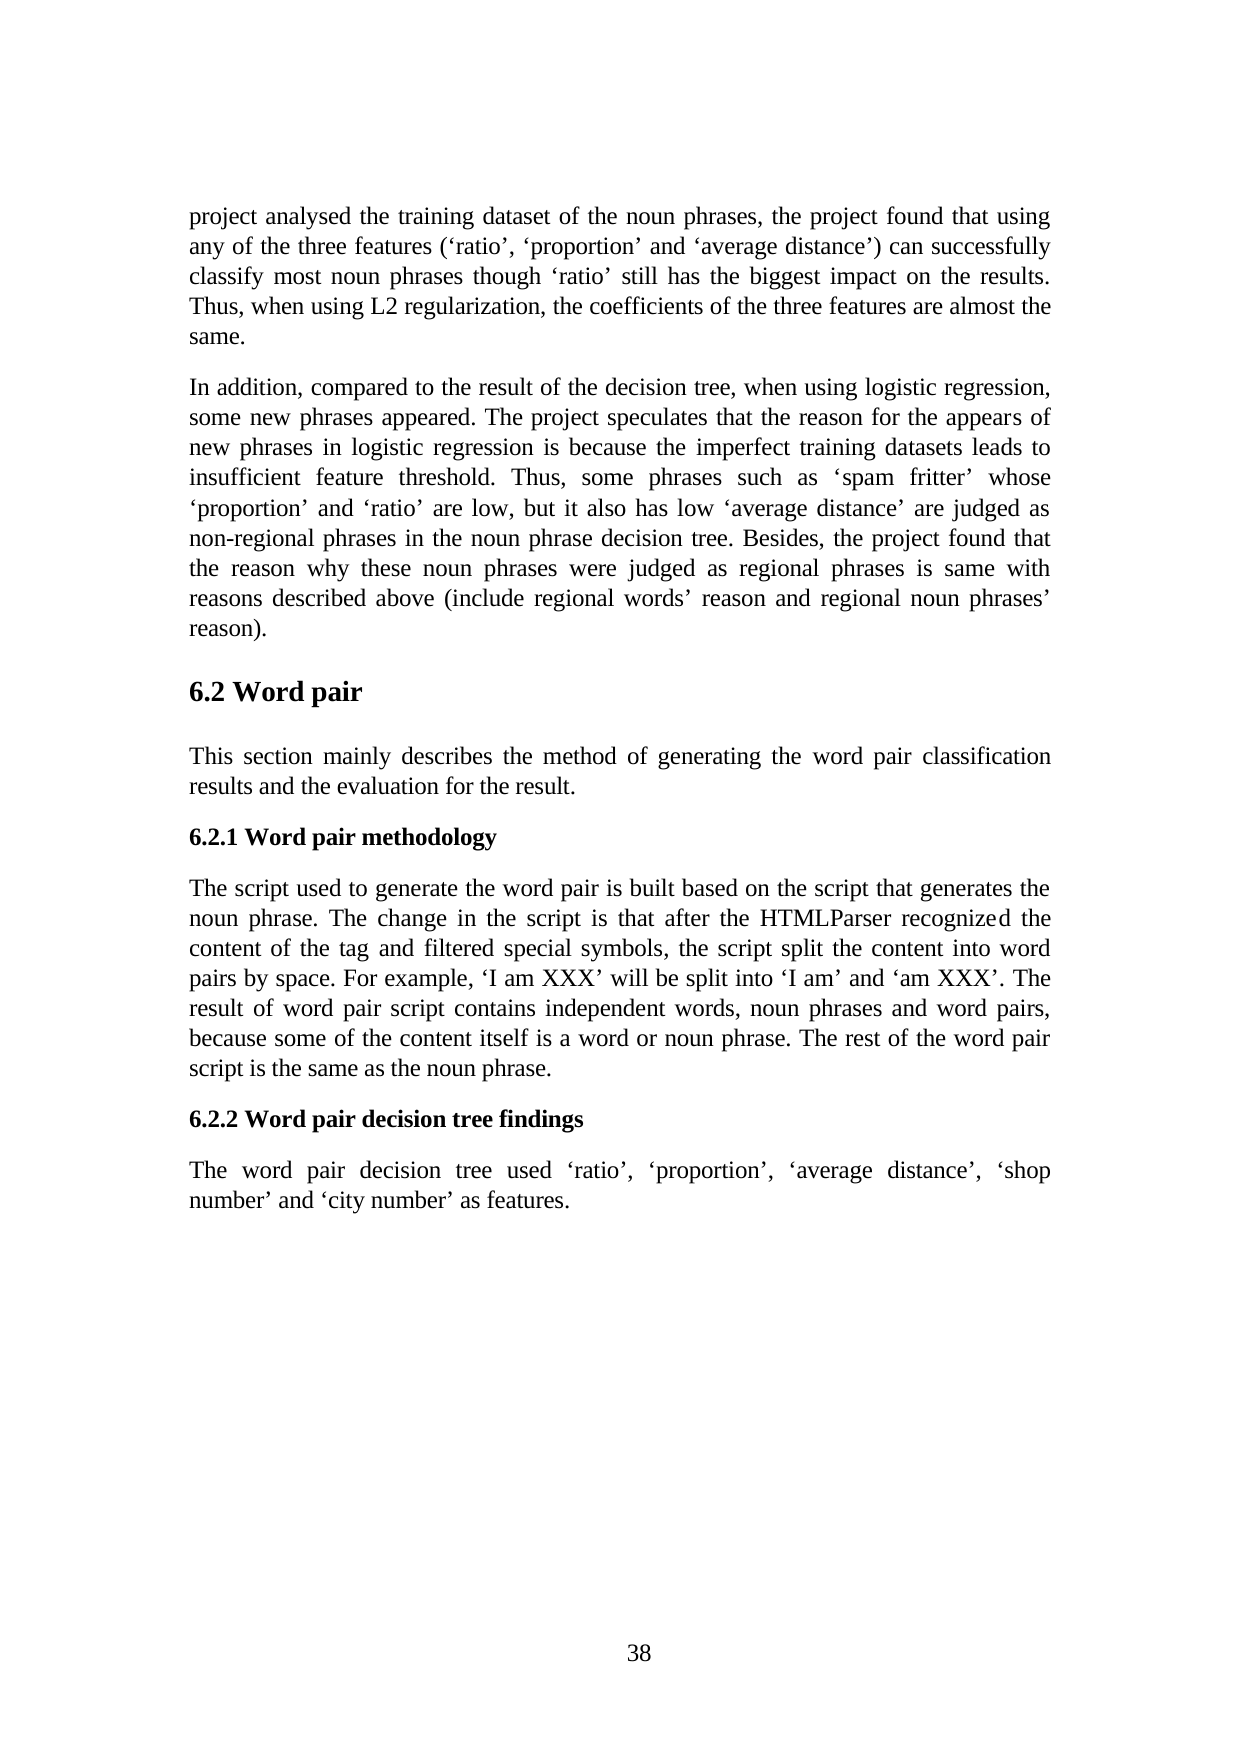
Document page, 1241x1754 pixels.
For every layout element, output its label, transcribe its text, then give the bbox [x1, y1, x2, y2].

text In addition, compared to the result of the decision tree, when using logistic regression, some new phrases appeared. The project speculates that the reason for the appears of new phrases in logistic regression is because the imperfect training datasets leads to insufficient feature threshold. Thus, some phrases such as ‘spam fritter’ whose ‘proportion’ and ‘ratio’ are low, but it also has low ‘average distance’ are judged as non-regional phrases in the noun phrase decision tree. Besides, the project found that the reason why these noun phrases were judged as regional phrases is same with reasons described above (include regional words’ reason and regional noun phrases’ reason). [189, 372, 1051, 642]
text The script used to generate the word pair is built based on the script that generates the noun phrase. The change in the script is that after the HTMLParser recognized the content of the tag and filtered special symbols, the script split the content into word pairs by space. For example, ‘I am XXX’ will be split into ‘I am’ and ‘am XXX’. The result of word pair script contains independent words, noun phrases and word pairs, because some of the content itself is a word or noun phrase. The rest of the word pair script is the same as the noun phrase. [189, 873, 1051, 1082]
subtitle Word pair methodology [189, 822, 1051, 851]
text The word pair decision tree used ‘ratio’, ‘proportion’, ‘average distance’, ‘shop number’ and ‘city number’ as features. [189, 1155, 1051, 1214]
subtitle Word pair [189, 674, 1051, 708]
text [189, 201, 1051, 350]
subtitle Word pair decision tree findings [189, 1104, 1051, 1133]
text This section mainly describes the method of generating the word pair classification results and the evaluation for the result. [189, 741, 1051, 800]
